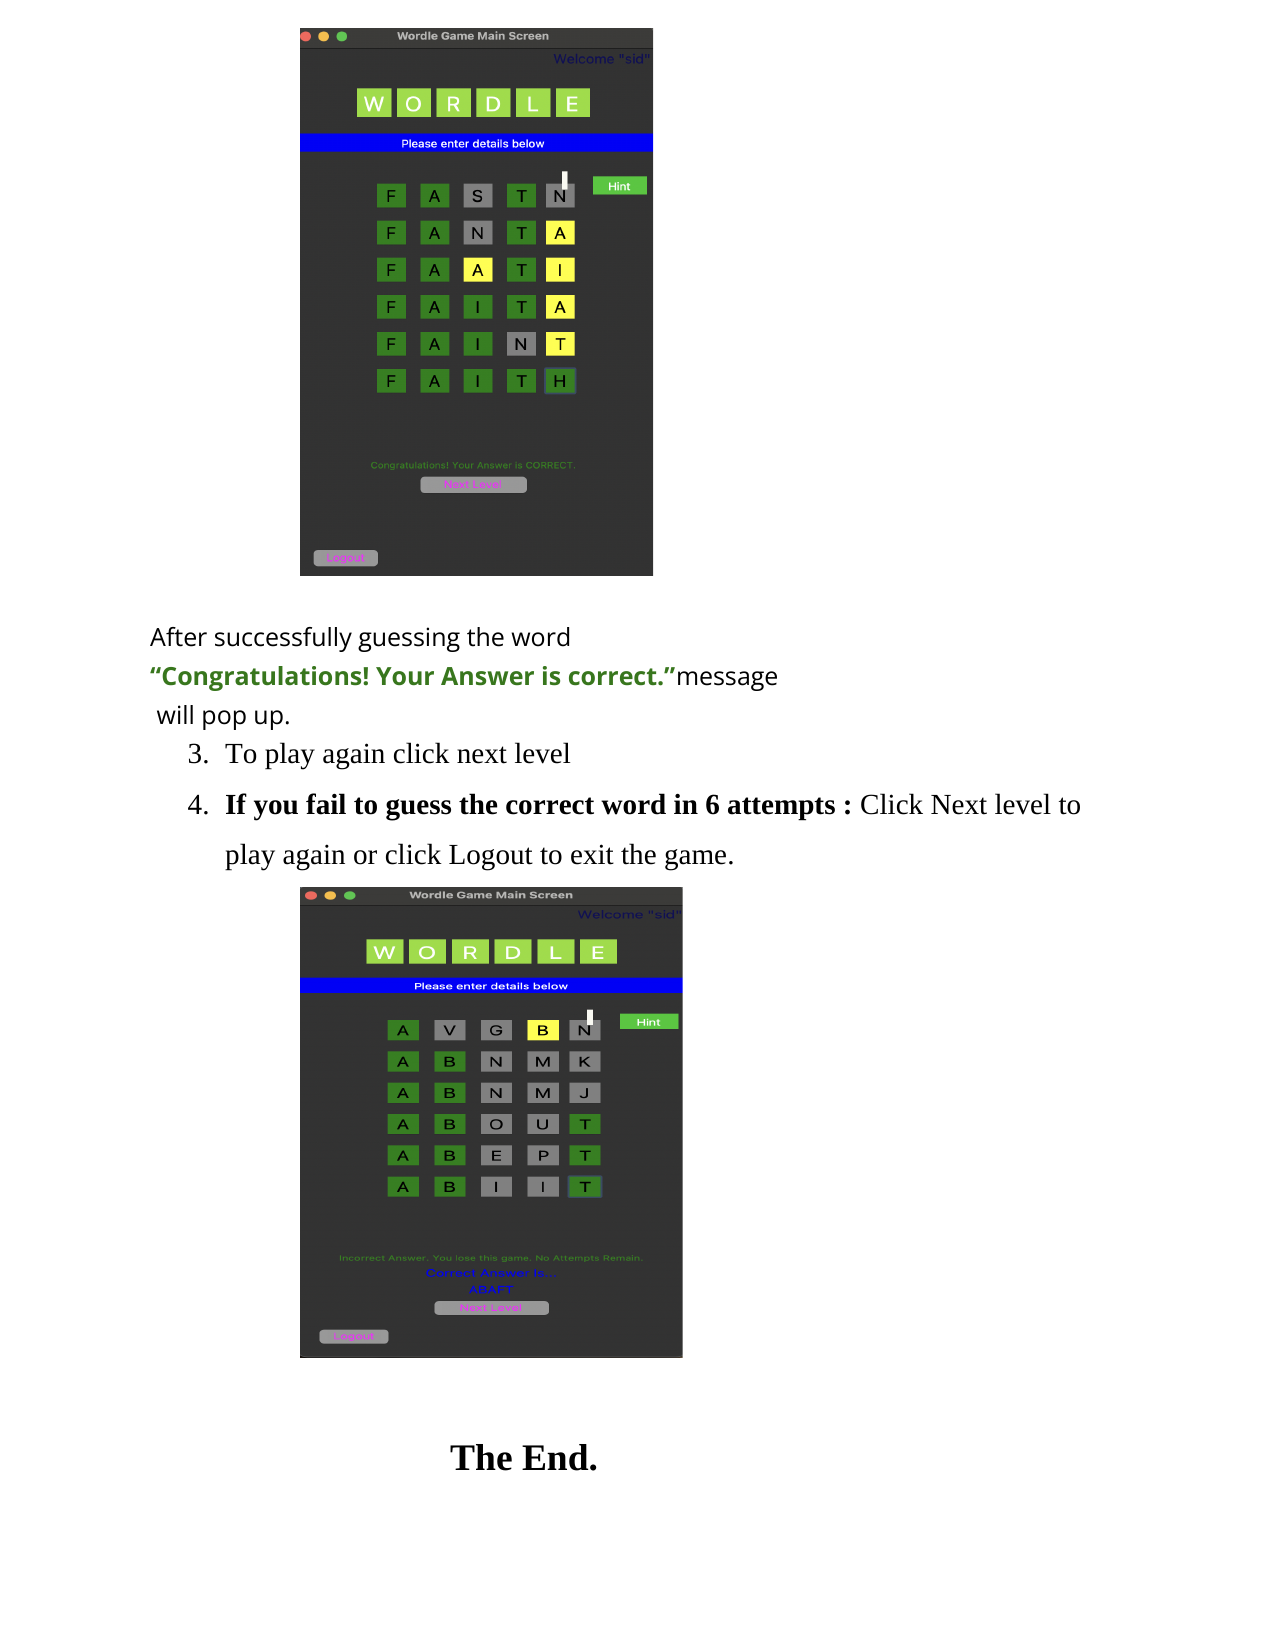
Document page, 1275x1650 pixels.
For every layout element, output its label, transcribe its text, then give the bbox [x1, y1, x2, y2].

text The End. [375, 1435, 1125, 1478]
text will pop up. [150, 697, 1125, 732]
list If you fail to guess the correct word in 6 attempts : Click Next level to play again or click Logout to exit the game. [187, 787, 1125, 871]
text After successfully guessing the word [150, 619, 1125, 653]
picture [300, 887, 683, 1358]
picture [300, 28, 654, 576]
text “Congratulations! Your Answer is correct.”message [150, 658, 1125, 692]
list To play again click next level [187, 737, 1125, 770]
